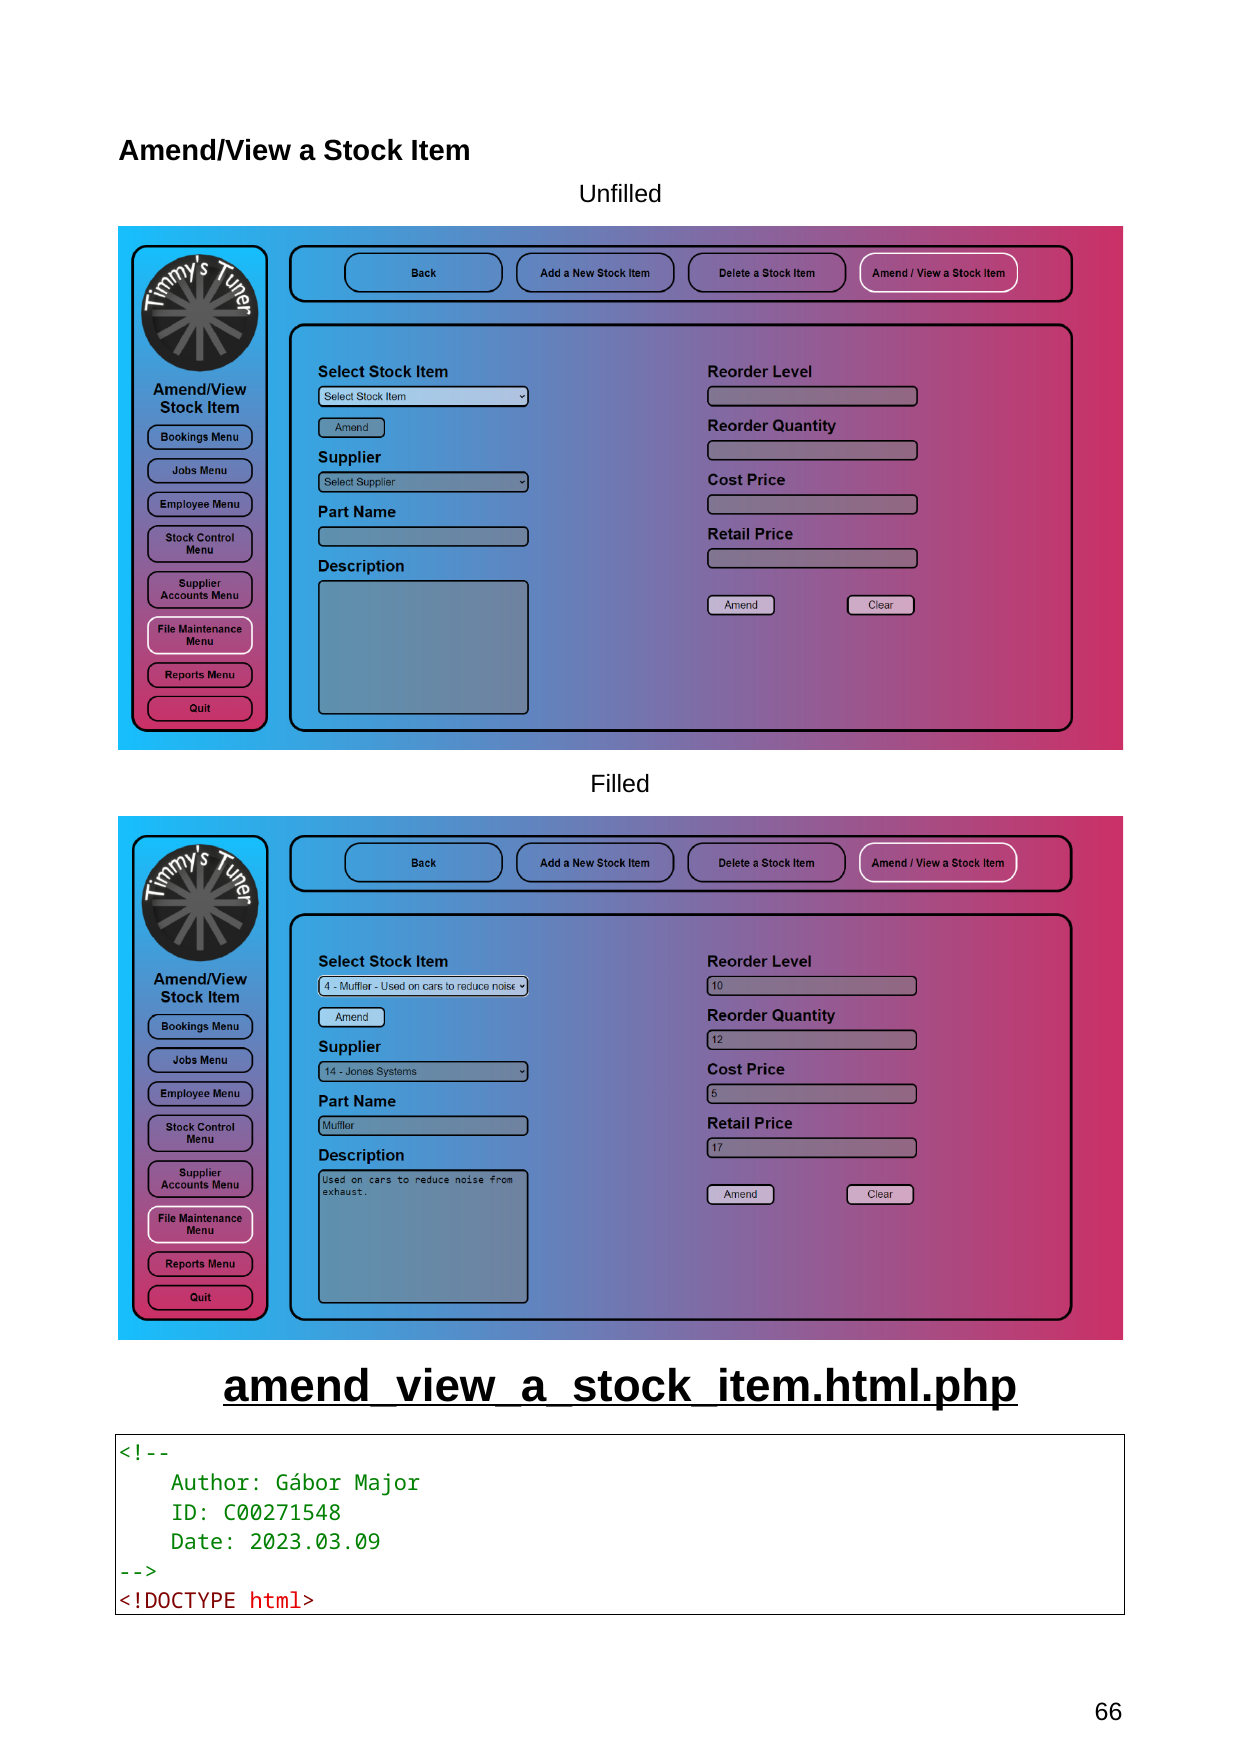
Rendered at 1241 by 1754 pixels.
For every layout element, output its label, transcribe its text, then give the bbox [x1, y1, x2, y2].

text Author: Gábor Major [118, 1466, 1122, 1496]
text Filled [118, 769, 1122, 797]
subtitle Amend/View a Stock Item [118, 133, 1122, 166]
text ID: C00271548 [118, 1496, 1122, 1526]
picture [118, 226, 1124, 750]
text <!DOCTYPE html> [118, 1585, 1122, 1614]
text Date: 2023.03.09 [118, 1526, 1122, 1556]
picture [118, 816, 1124, 1340]
text amend_view_a_stock_item.html.php [118, 1358, 1122, 1411]
text --> [118, 1556, 1122, 1585]
text Unfilled [118, 179, 1122, 207]
text <!-- [116, 1435, 1124, 1466]
